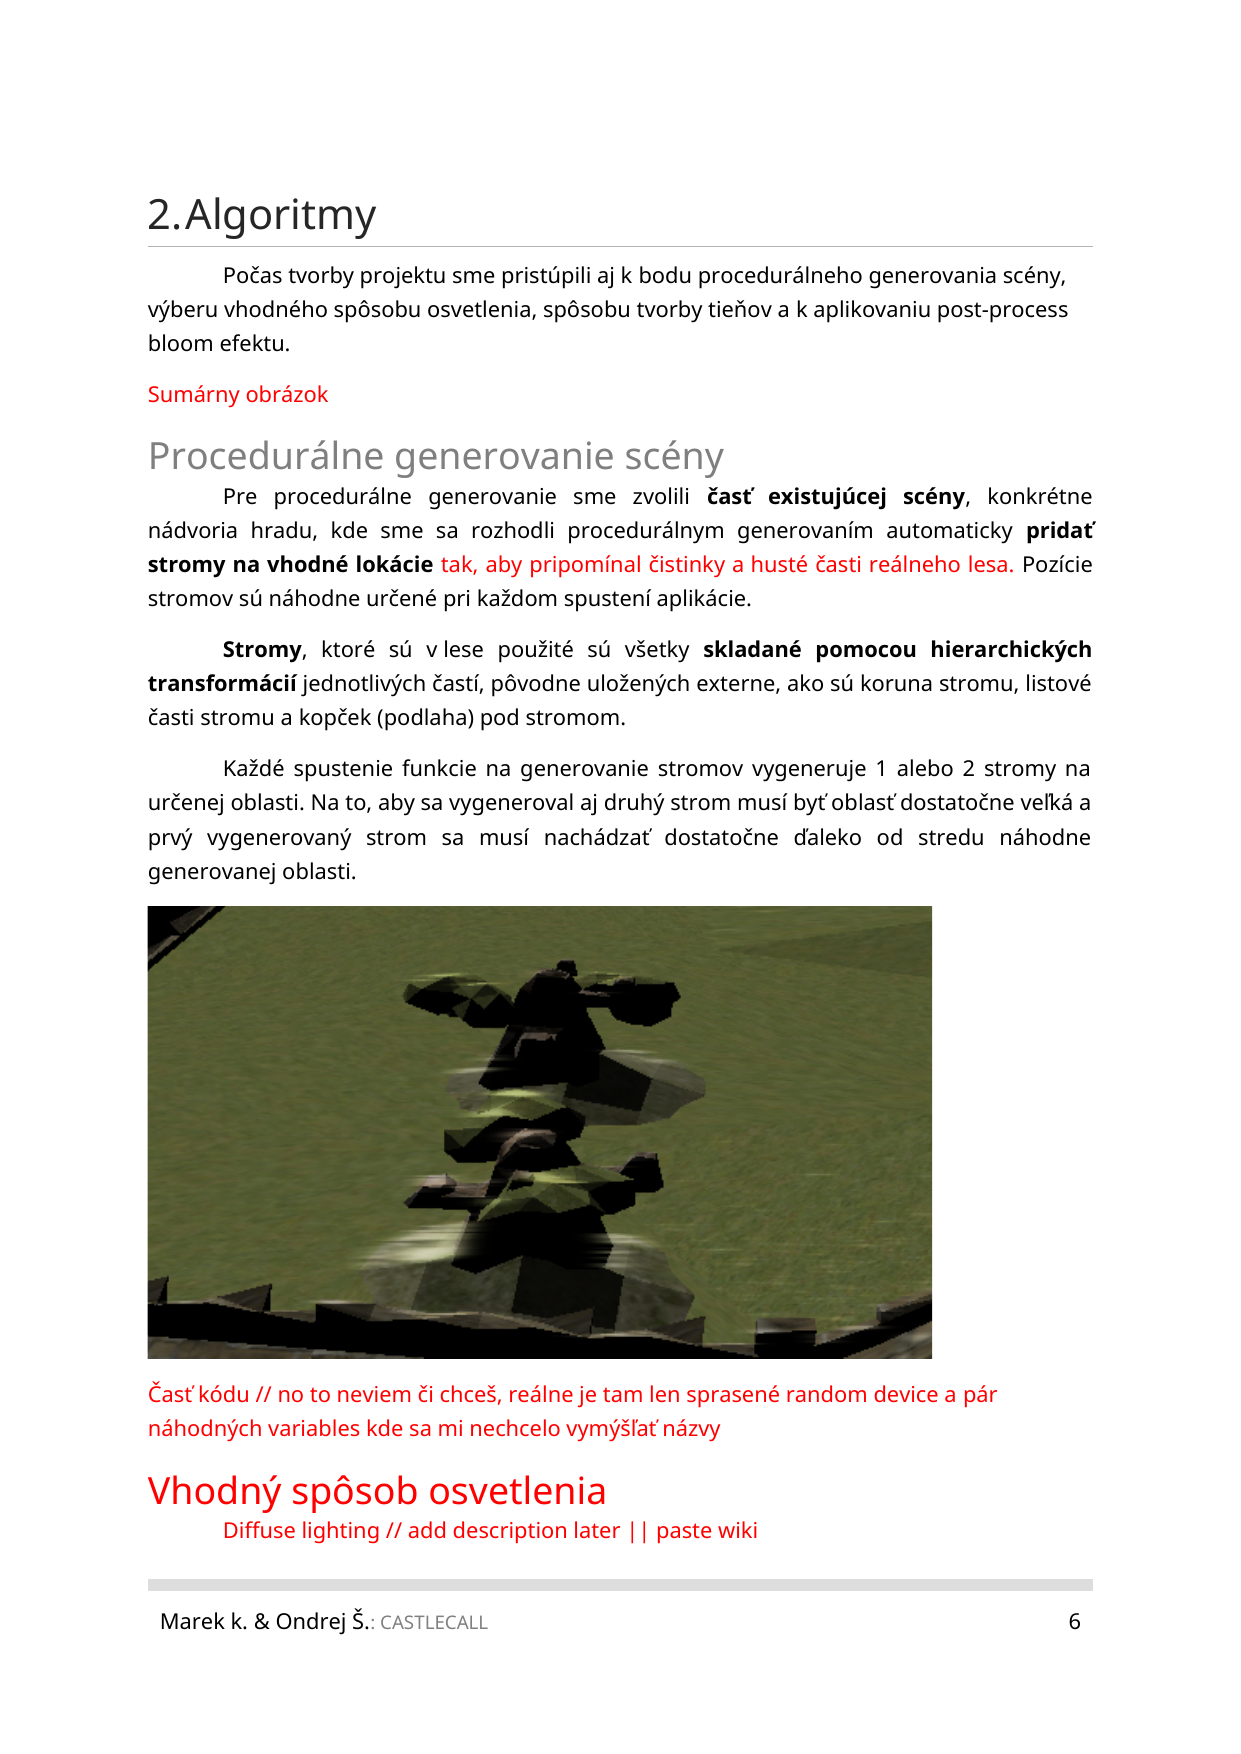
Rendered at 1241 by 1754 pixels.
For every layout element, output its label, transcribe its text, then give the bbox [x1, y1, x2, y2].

text Každé spustenie funkcie na generovanie stromov vygeneruje 1 alebo 2 stromy na určenej oblasti. Na to, aby sa vygeneroval aj druhý strom musí byť oblasť dostatočne veľká a prvý vygenerovaný strom sa musí nachádzať dostatočne ďaleko od stredu náhodne generovanej oblasti. [148, 753, 1093, 885]
text Pre procedurálne generovanie sme zvolili časť existujúcej scény, konkrétne nádvoria hradu, kde sme sa rozhodli procedurálnym generovaním automaticky pridať stromy na vhodné lokácie tak, aby pripomínal čistinky a husté časti reálneho lesa. Pozície stromov sú náhodne určené pri každom spustení aplikácie. [148, 481, 1093, 613]
subtitle Vhodný spôsob osvetlenia [148, 1464, 1093, 1515]
text Diffuse lighting // add description later || paste wiki [148, 1515, 1093, 1545]
text Sumárny obrázok [148, 379, 1093, 408]
picture [147, 906, 933, 1359]
subtitle Procedurálne generovanie scény [148, 429, 1093, 481]
text Počas tvorby projektu sme pristúpili aj k bodu procedurálneho generovania scény, výberu vhodného spôsobu osvetlenia, spôsobu tvorby tieňov a k aplikovaniu post-process bloom efektu. [148, 259, 1093, 358]
subtitle Algoritmy [148, 185, 1093, 246]
text Stromy, ktoré sú v lese použité sú všetky skladané pomocou hierarchických transformácií jednotlivých častí, pôvodne uložených externe, ako sú koruna stromu, listové časti stromu a kopček (podlaha) pod stromom. [148, 634, 1093, 732]
text Časť kódu // no to neviem či chceš, reálne je tam len sprasené random device a pár náhodných variables kde sa mi nechcelo vymýšľať názvy [148, 1379, 1093, 1443]
